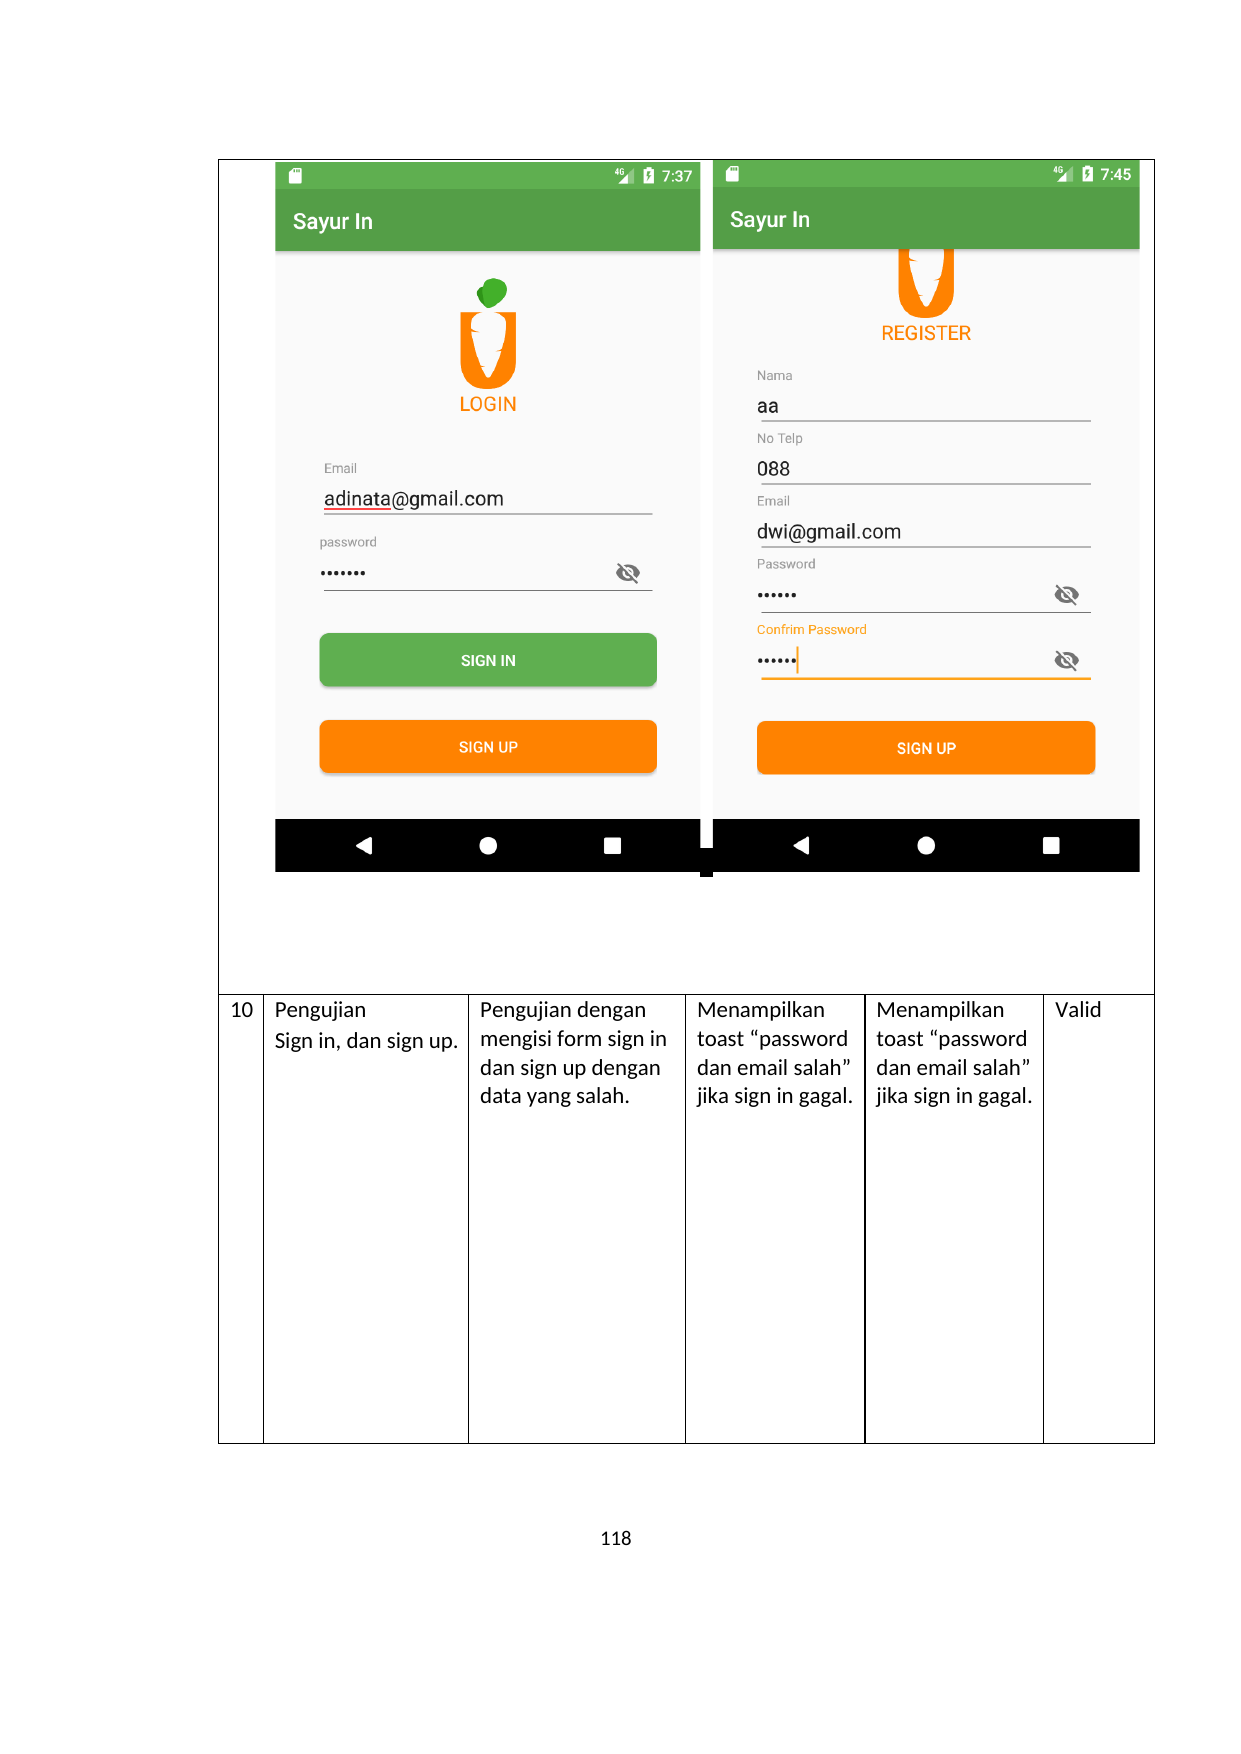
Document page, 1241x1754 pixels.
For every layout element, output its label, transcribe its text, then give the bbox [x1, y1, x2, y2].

table_cell Menampilkan toast “password dan email salah” jika sign in gagal. [866, 995, 1043, 1442]
table_cell 10 [219, 995, 263, 1442]
picture [712, 160, 1140, 872]
table_cell Pengujian Sign in, dan sign up. [264, 995, 468, 1442]
table_cell [263, 160, 1154, 994]
table_cell Pengujian dengan mengisi form sign in dan sign up dengan data yang salah. [469, 995, 685, 1442]
table_cell Menampilkan toast “password dan email salah” jika sign in gagal. [686, 995, 864, 1442]
table_cell [219, 160, 263, 994]
picture [275, 162, 701, 872]
table_cell Valid [1044, 995, 1154, 1442]
